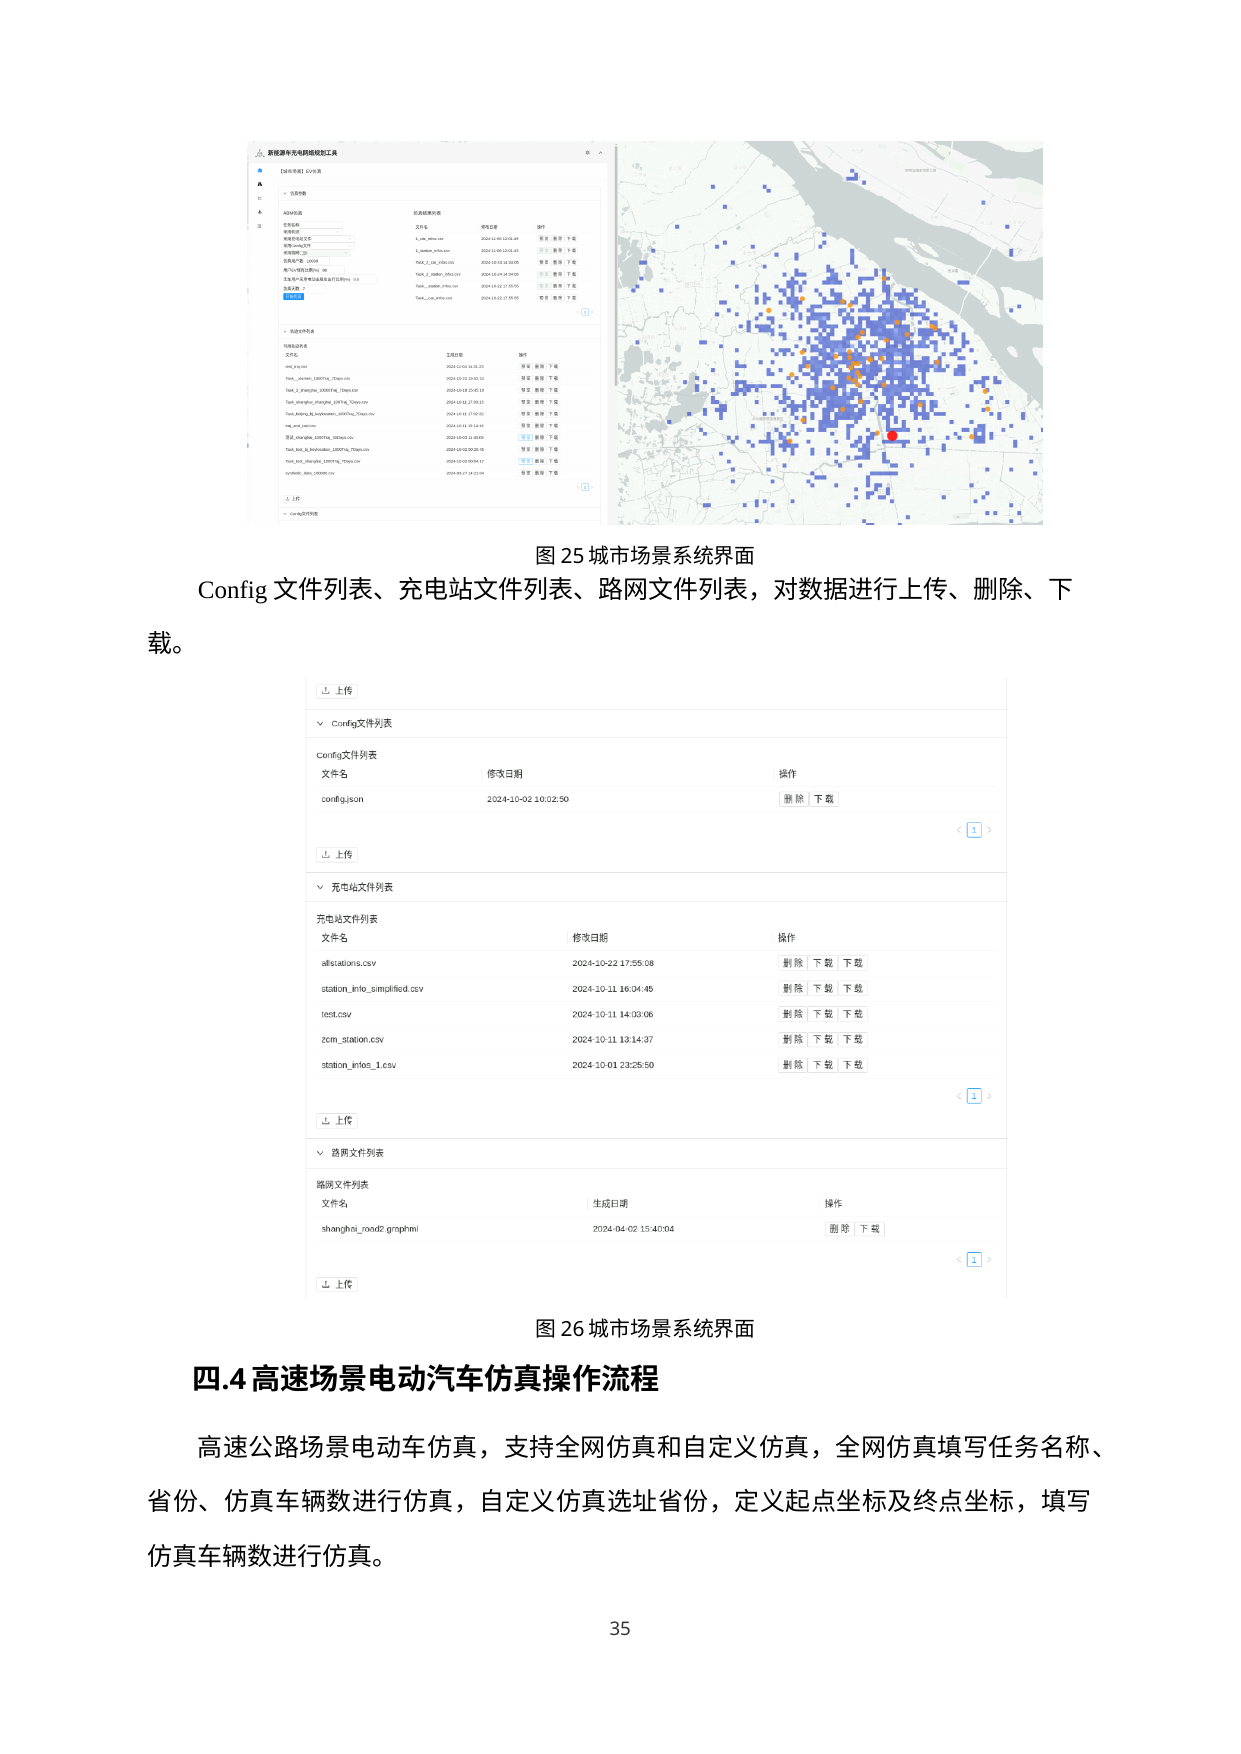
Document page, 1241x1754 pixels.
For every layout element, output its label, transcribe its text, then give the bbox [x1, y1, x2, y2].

picture [272, 678, 1018, 1298]
picture [247, 141, 1043, 525]
text 高速公路场景电动车仿真，支持全网仿真和自定义仿真，全网仿真填写任务名称、省份、仿真车辆数进行仿真，自定义仿真选址省份，定义起点坐标及终点坐标，填写仿真车辆数进行仿真。 [148, 1427, 1093, 1572]
text 图 26 城市场景系统界面 [148, 1312, 1093, 1343]
text Config 文件列表、充电站文件列表、路网文件列表，对数据进行上传、删除、下载。 [148, 569, 1093, 660]
text 图 25 城市场景系统界面 [148, 539, 1093, 569]
subtitle 高速场景电动汽车仿真操作流程 [192, 1355, 1093, 1398]
